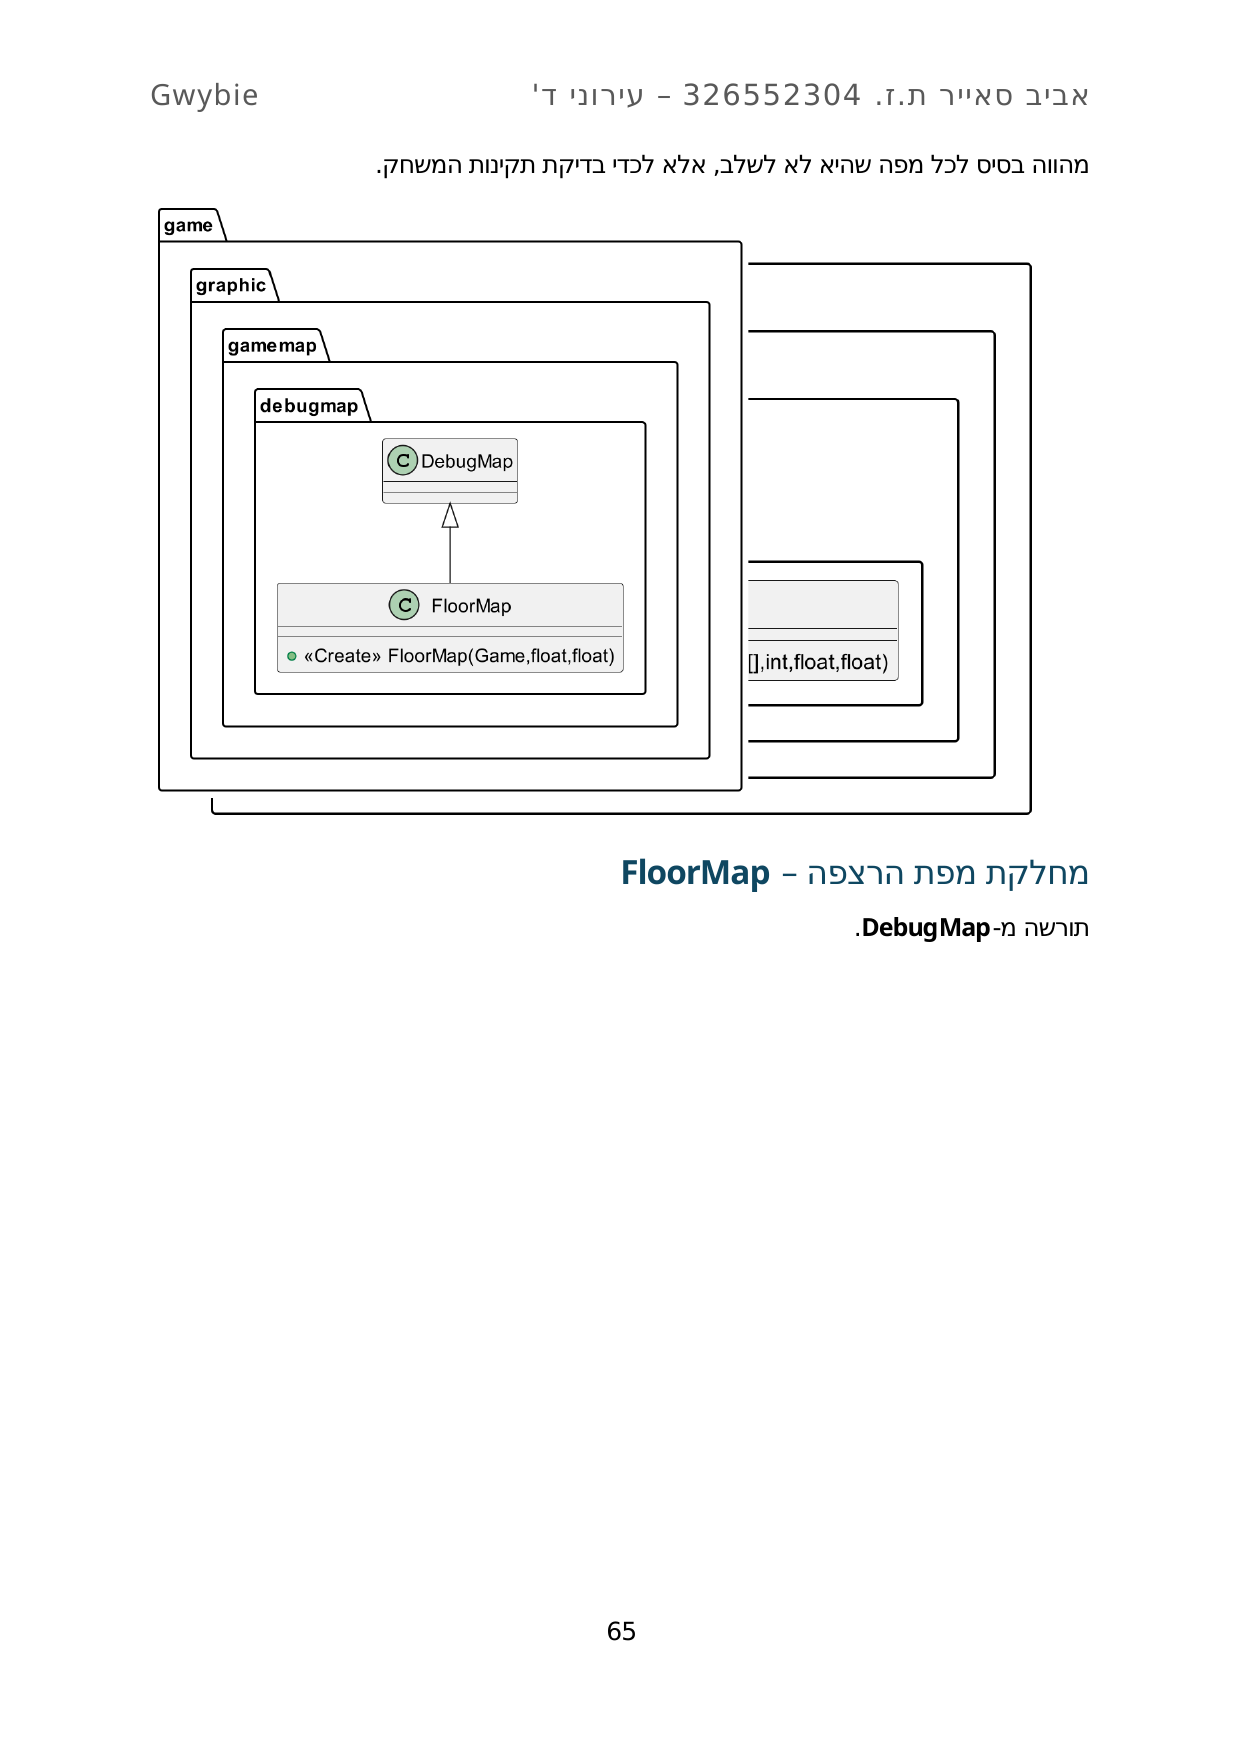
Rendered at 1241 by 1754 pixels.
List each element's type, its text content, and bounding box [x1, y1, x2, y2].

text תורשה מ-DebugMap. [150, 909, 1090, 943]
text מהווה בסיס לכל מפה שהיא לא לשלב, אלא לכדי בדיקת תקינות המשחק. [150, 150, 1090, 179]
picture [150, 200, 1038, 822]
